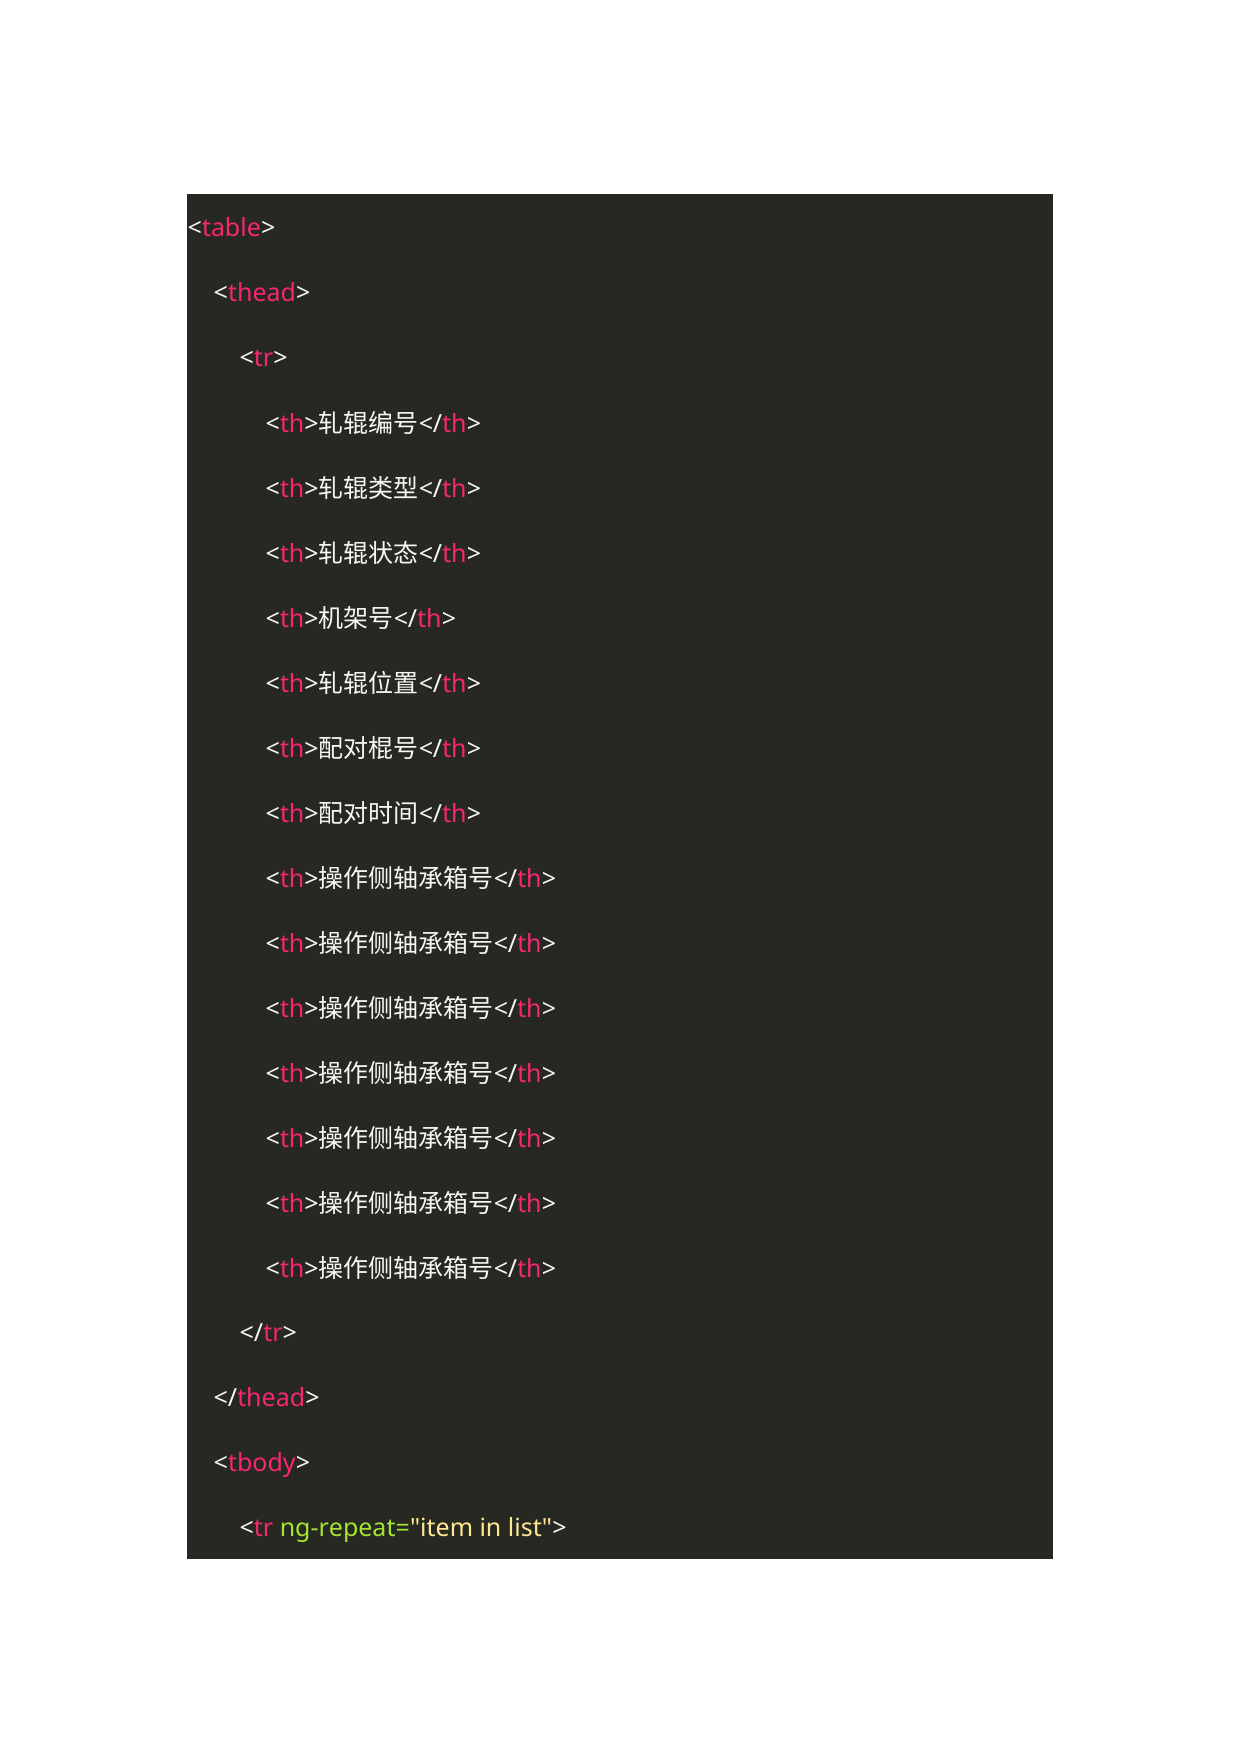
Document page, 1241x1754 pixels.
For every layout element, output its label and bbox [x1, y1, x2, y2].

text [187, 194, 1053, 1559]
